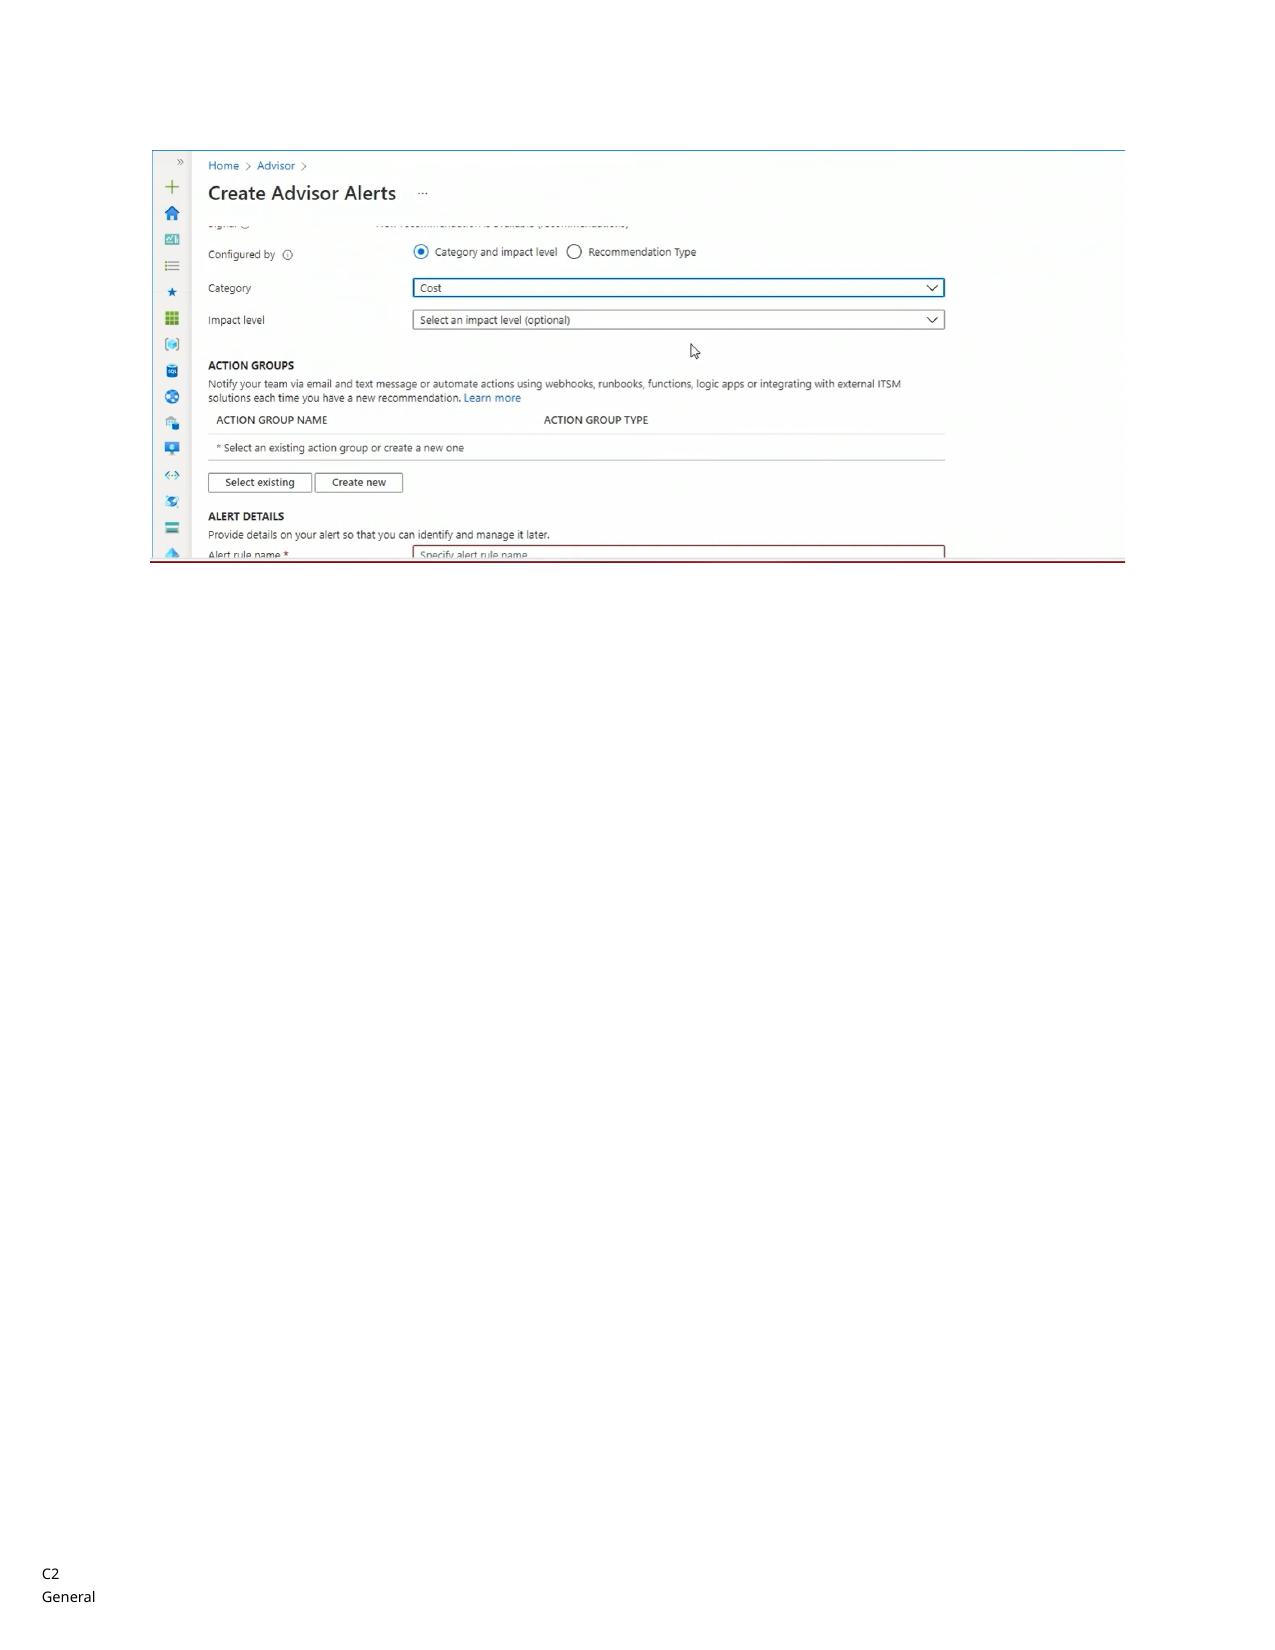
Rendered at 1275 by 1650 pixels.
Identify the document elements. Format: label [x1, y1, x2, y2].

picture [150, 150, 1125, 563]
